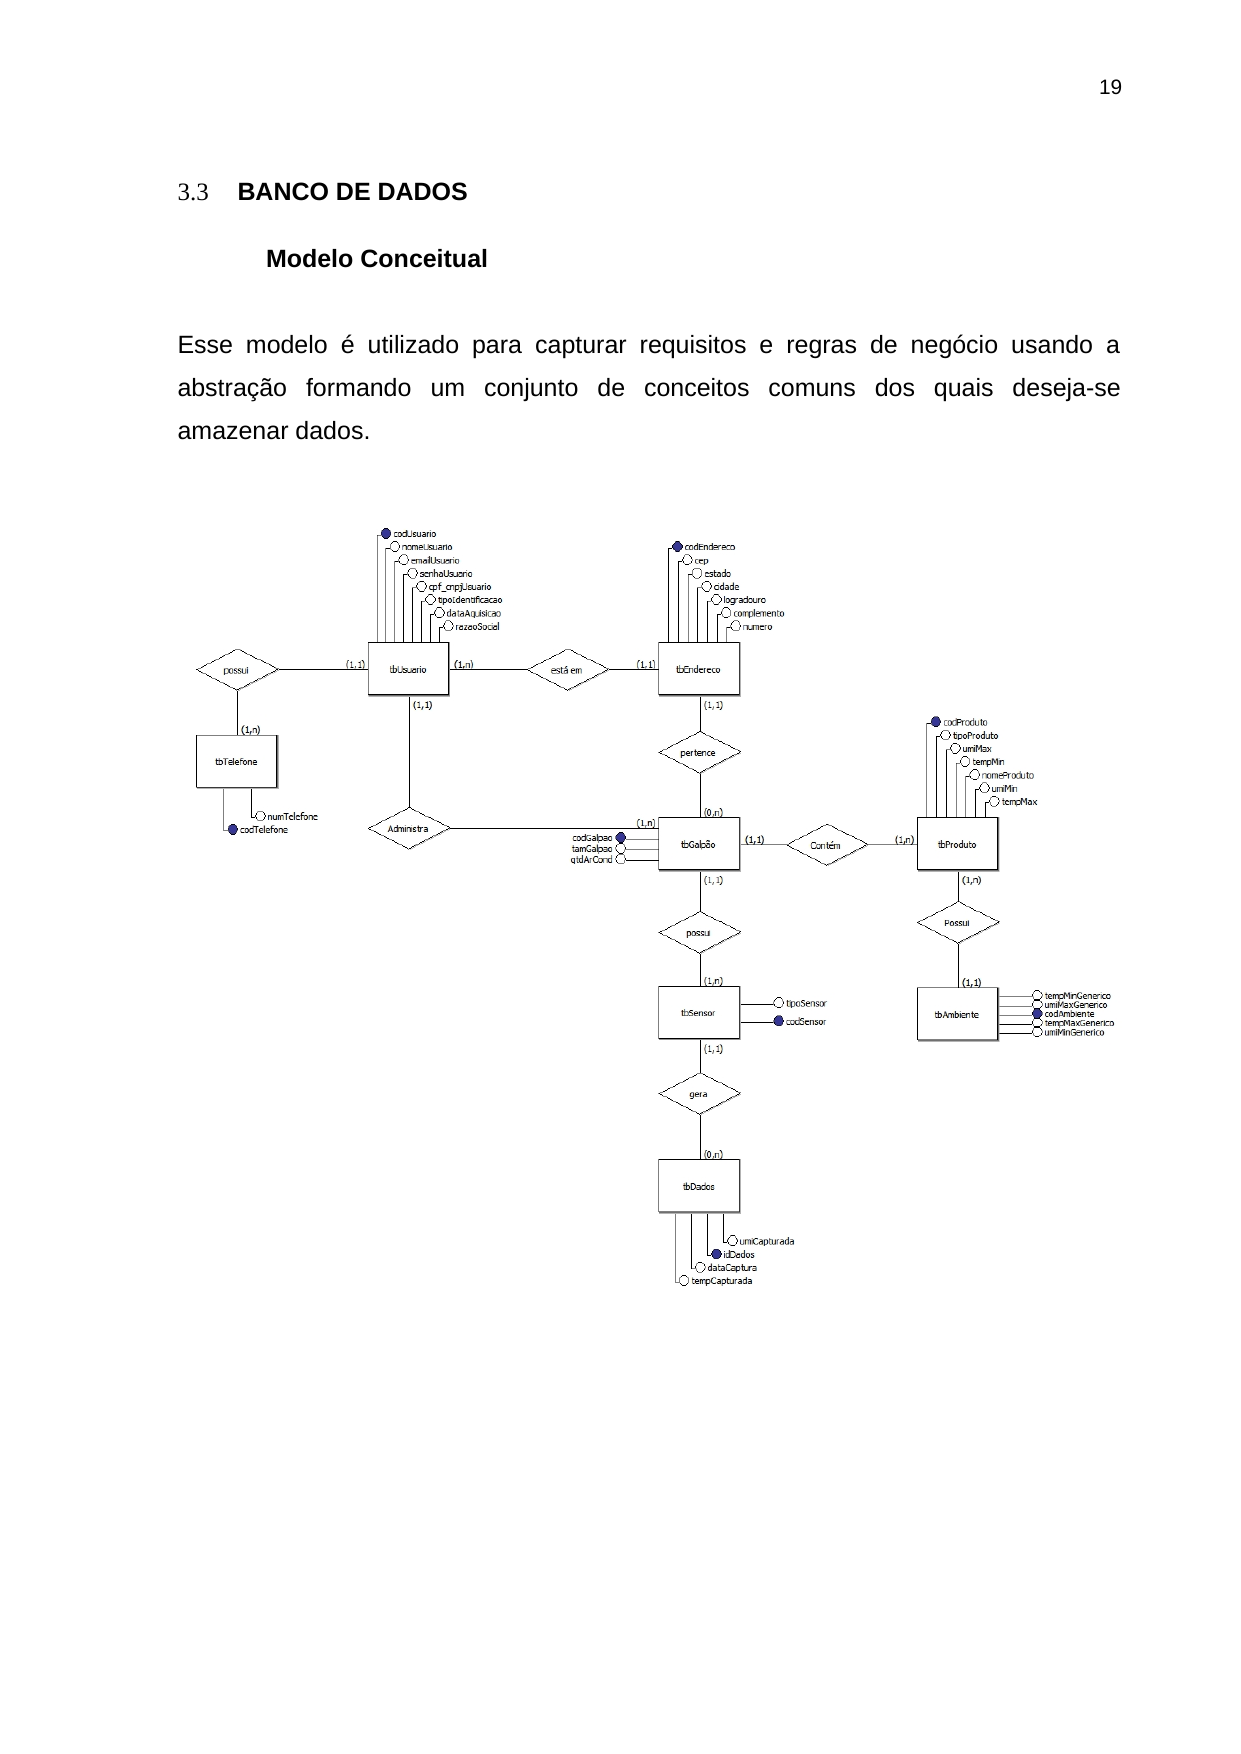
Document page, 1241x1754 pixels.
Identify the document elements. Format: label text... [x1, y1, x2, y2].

picture [177, 502, 1123, 1292]
text Modelo Conceitual [177, 243, 1122, 272]
subtitle Banco de Dados [177, 177, 1122, 206]
text Esse modelo é utilizado para capturar requisitos e regras de negócio usando a abstração formando um conjunto de conceitos comuns dos quais deseja-se amazenar dados. [177, 330, 1122, 445]
